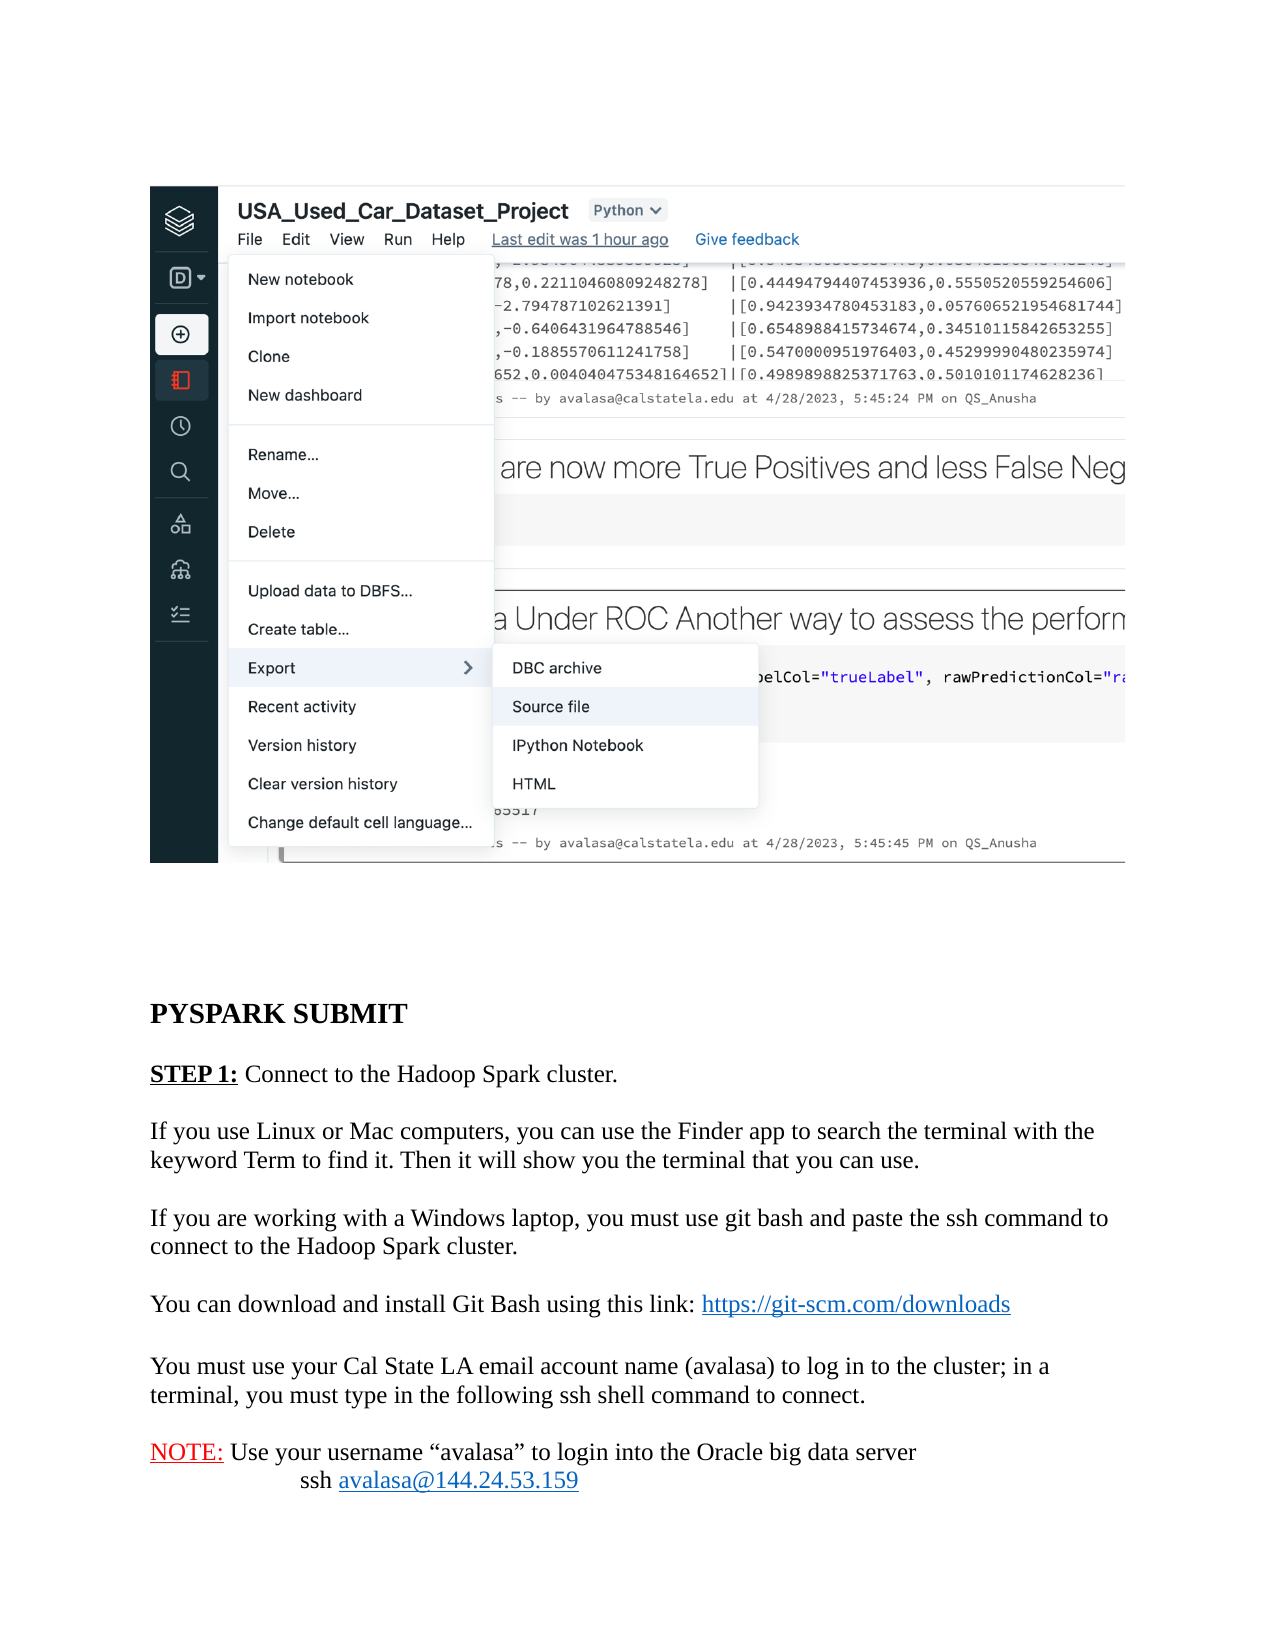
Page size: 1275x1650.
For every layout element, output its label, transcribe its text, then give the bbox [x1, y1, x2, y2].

text If you use Linux or Mac computers, you can use the Finder app to search the terminal with the keyword Term to find it. Then it will show you the terminal that you can use. [150, 1116, 1125, 1174]
text If you are working with a Windows laptop, you must use git bash and paste the ssh command to connect to the Hadoop Spark cluster. [150, 1203, 1125, 1260]
text You must use your Cal State LA email account name (avalasa) to log in to the cluster; in a terminal, you must type in the following ssh shell command to connect. [150, 1351, 1125, 1409]
text ssh avalasa@144.24.53.159 [225, 1466, 1125, 1494]
text PYSPARK SUBMIT [150, 997, 1125, 1030]
text STEP 1: Connect to the Hadoop Spark cluster. [150, 1059, 1125, 1088]
picture [150, 183, 1125, 863]
text You can download and install Git Bash using this link: https://git-scm.com/downloads [150, 1289, 1125, 1318]
text NOTE: Use your username “avalasa” to login into the Oracle big data server [150, 1437, 1125, 1466]
